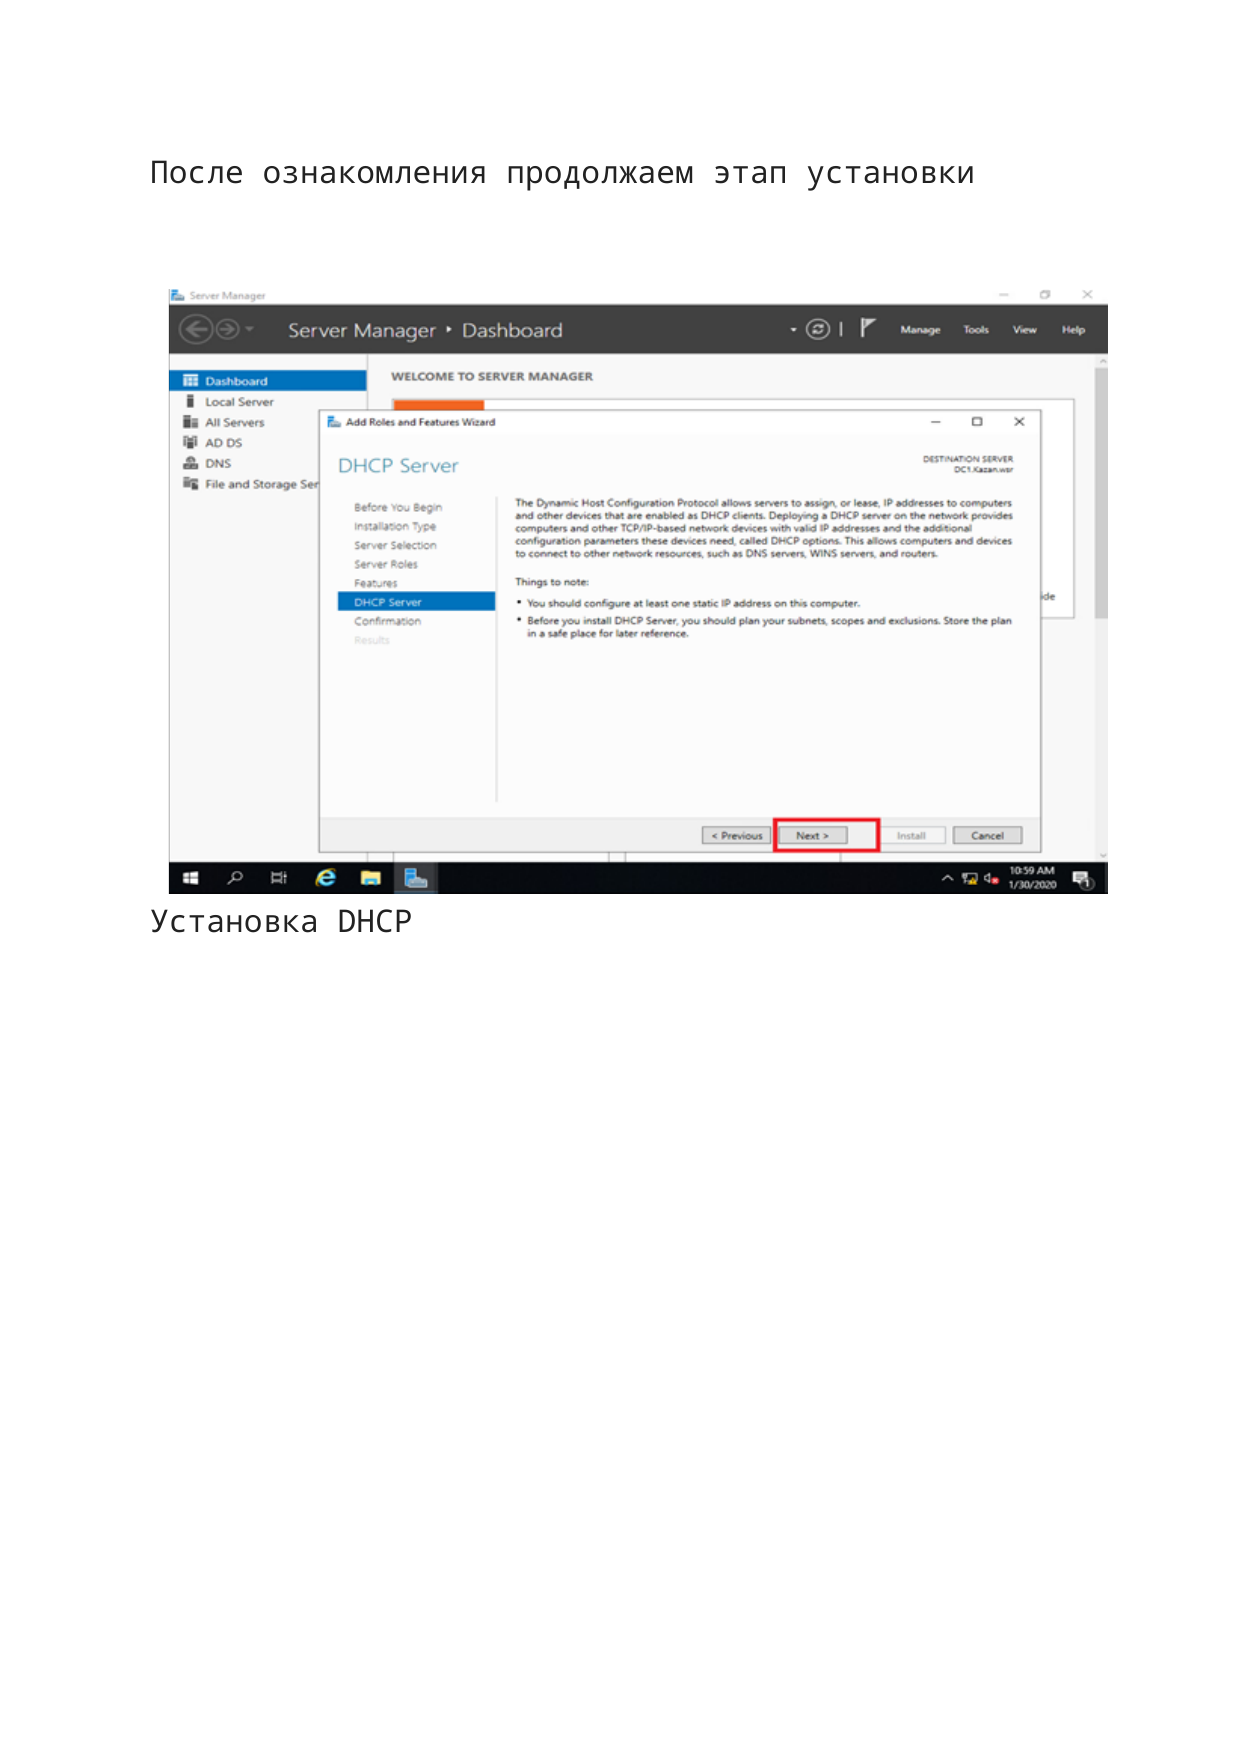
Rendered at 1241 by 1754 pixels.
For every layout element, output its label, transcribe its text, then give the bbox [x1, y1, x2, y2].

text После ознакомления продолжаем этап установки [150, 150, 1090, 193]
text Установка DHCP [150, 899, 1090, 942]
